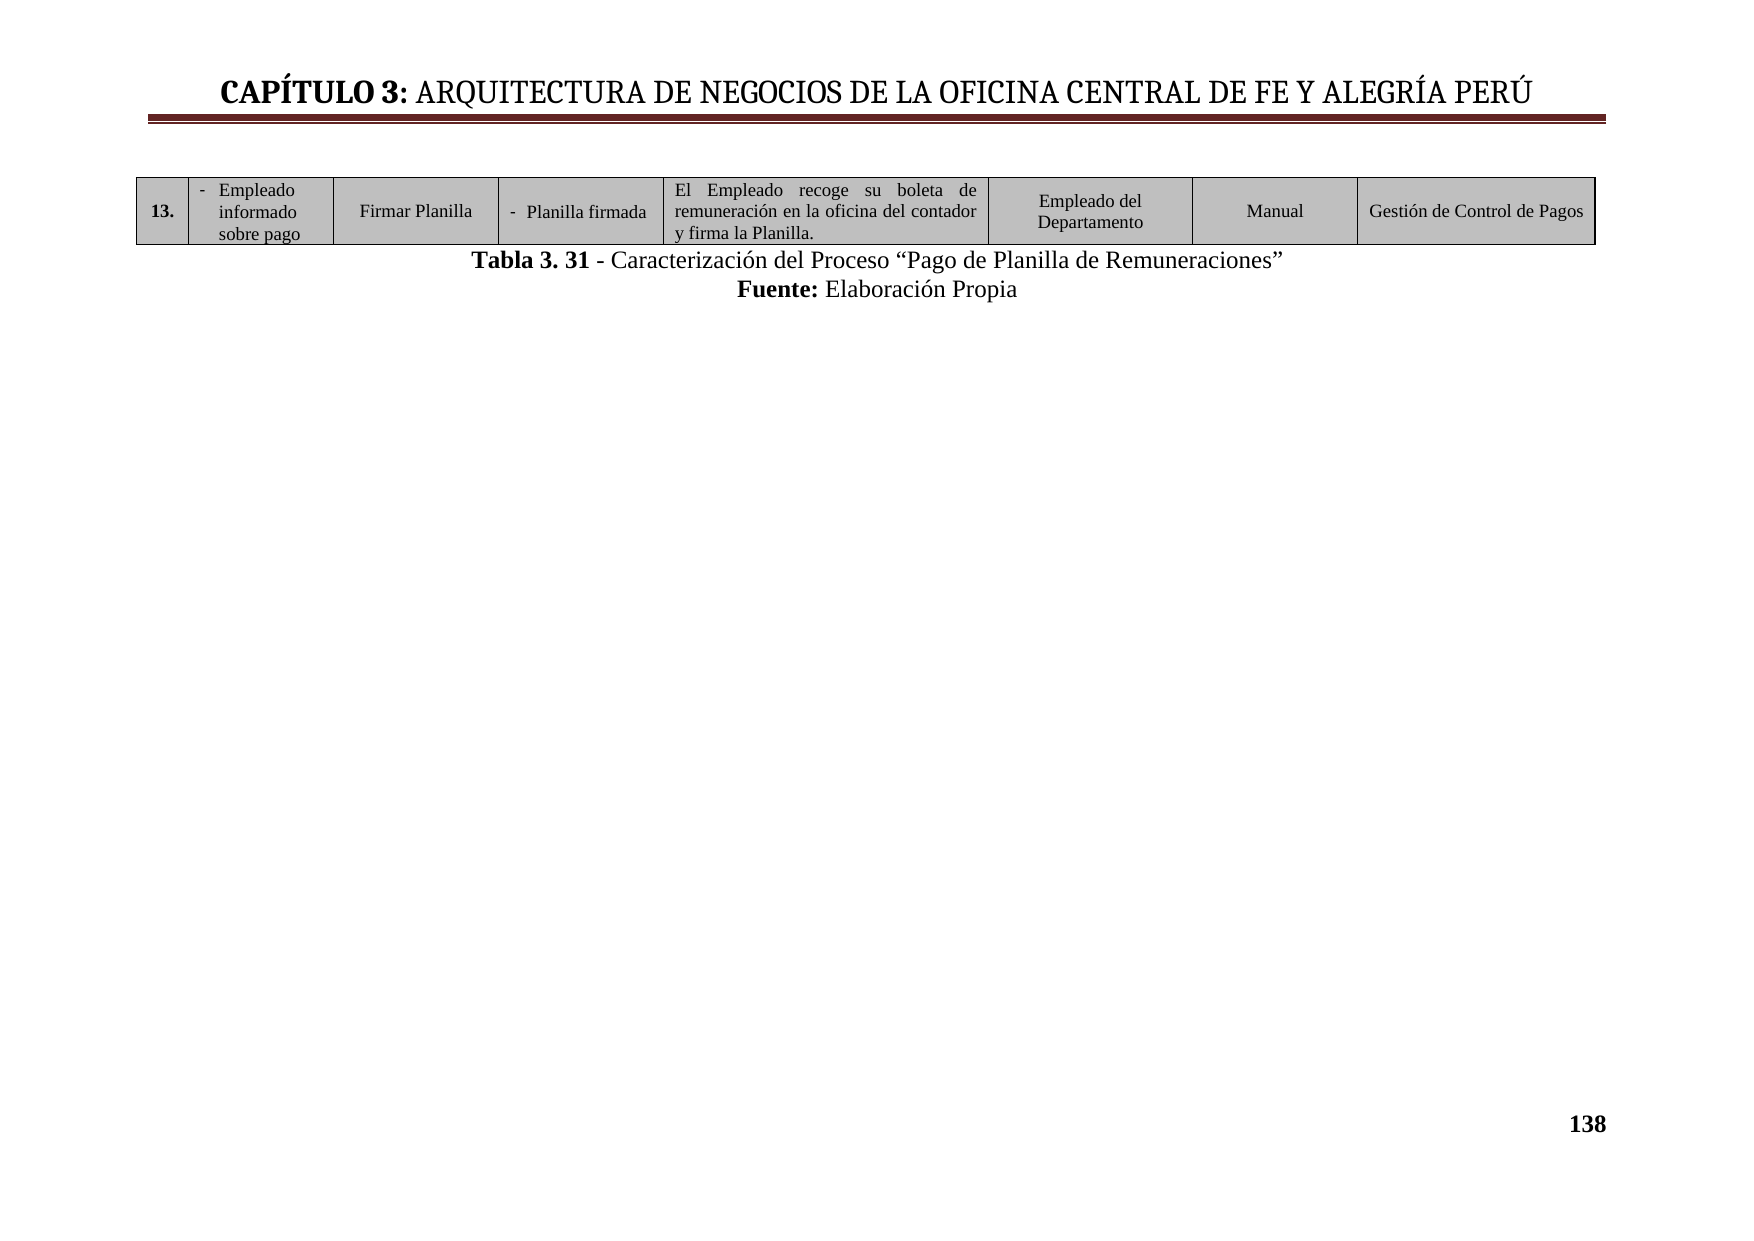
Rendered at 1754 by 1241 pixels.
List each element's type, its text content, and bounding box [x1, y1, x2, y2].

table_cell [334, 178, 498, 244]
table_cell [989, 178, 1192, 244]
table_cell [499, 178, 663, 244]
text Fuente: Elaboración Propia [148, 274, 1606, 303]
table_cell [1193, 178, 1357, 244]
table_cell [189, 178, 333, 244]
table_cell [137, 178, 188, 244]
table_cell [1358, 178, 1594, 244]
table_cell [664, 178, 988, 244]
text Tabla 3. 31 - Caracterización del Proceso “Pago de Planilla de Remuneraciones” [148, 245, 1606, 274]
